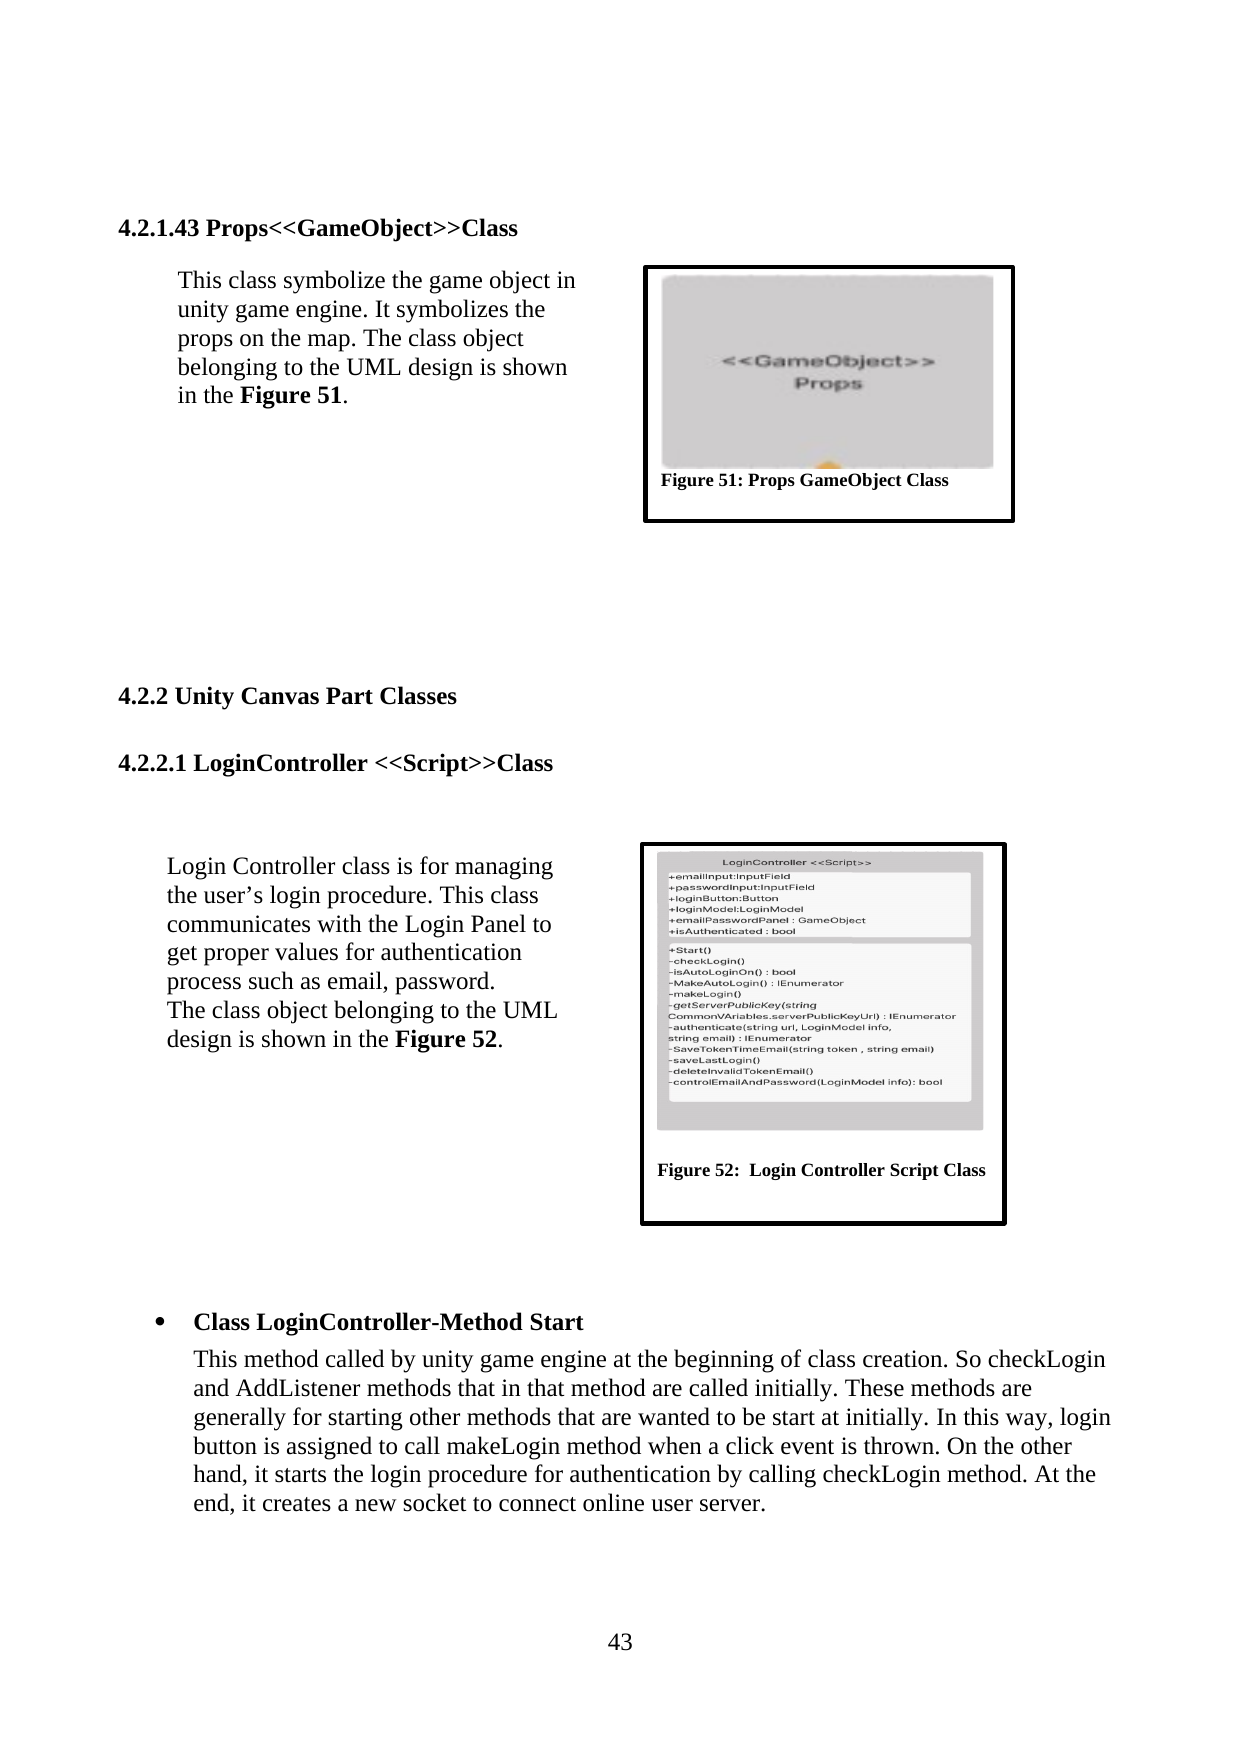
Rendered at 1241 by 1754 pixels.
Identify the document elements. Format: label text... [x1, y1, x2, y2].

picture [660, 274, 994, 469]
subtitle Class LoginController-Method Start [156, 1307, 1122, 1336]
subtitle 4.2.2.1 LoginController <<Script>>Class [118, 748, 1122, 776]
picture [657, 851, 984, 1131]
subtitle 4.2.1.43 Props<<GameObject>>Class [118, 213, 1122, 242]
text This method called by unity game engine at the beginning of class creation. So checkLogin and AddListener methods that in that method are called initially. These methods are generally for starting other methods that are wanted to be start at initially. In this way, login button is assigned to call makeLogin method when a click event is thrown. On the other hand, it starts the login procedure for authentication by calling checkLogin method. At the end, it creates a new socket to connect online user server. [193, 1344, 1122, 1517]
subtitle 4.2.2 Unity Canvas Part Classes [118, 681, 1122, 710]
